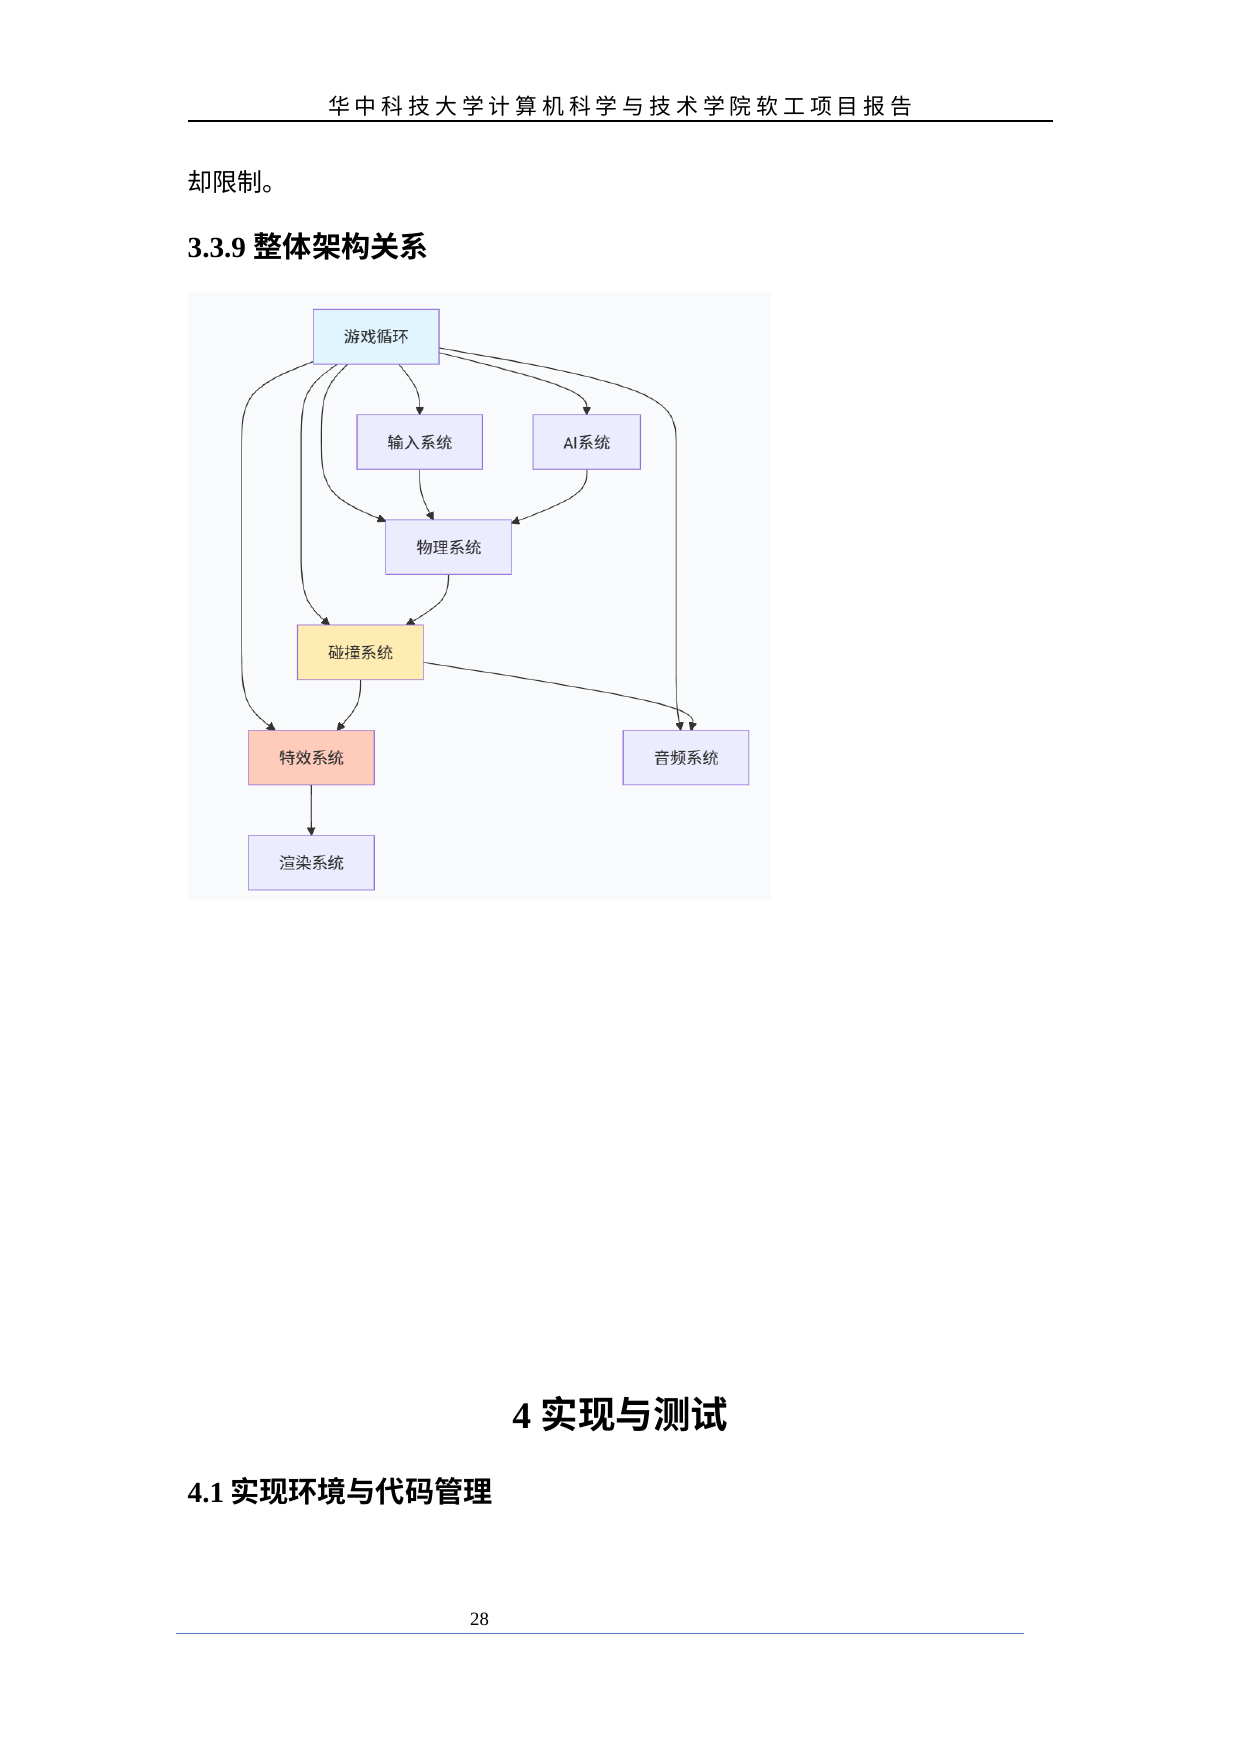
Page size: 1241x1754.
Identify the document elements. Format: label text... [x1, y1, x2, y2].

text 4.1实现环境与代码管理 [187, 1469, 1053, 1511]
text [187, 162, 1053, 198]
text 3.3.9 整体架构关系 [187, 223, 1053, 266]
picture [187, 292, 772, 900]
text 4 实现与测试 [187, 1385, 1053, 1439]
